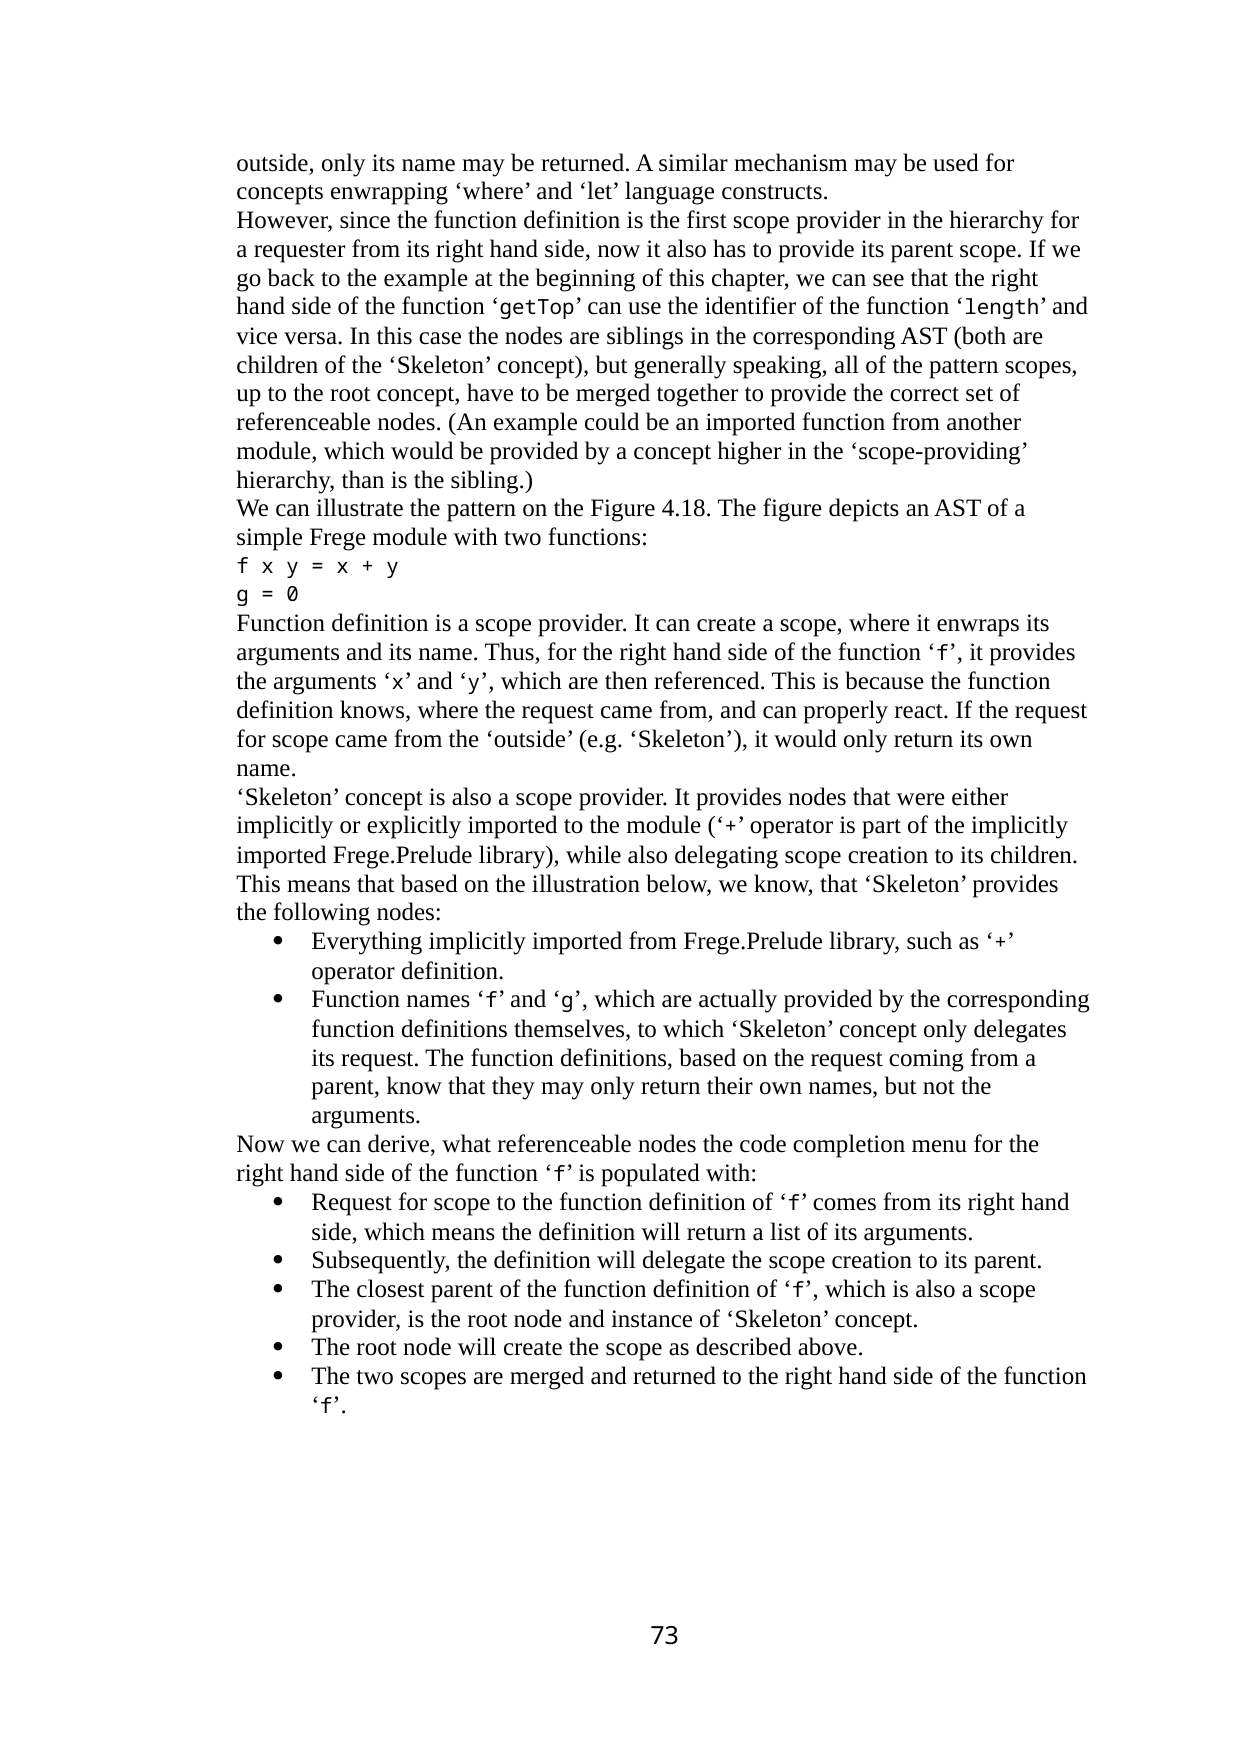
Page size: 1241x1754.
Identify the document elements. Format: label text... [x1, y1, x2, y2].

list The root node will create the scope as described above. [274, 1332, 1092, 1361]
text f x y = x + y [236, 551, 1092, 579]
list Everything implicitly imported from Frege.Prelude library, such as ‘+’ operator definition. [274, 926, 1092, 984]
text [236, 148, 1092, 205]
list Subsequently, the definition will delegate the scope creation to its parent. [274, 1245, 1092, 1274]
text We can illustrate the pattern on the Figure 4.18. The figure depicts an AST of a simple Frege module with two functions: [236, 493, 1092, 551]
text g = 0 [236, 579, 1092, 608]
list The two scopes are merged and returned to the right hand side of the function ‘f’. [274, 1361, 1092, 1419]
text Now we can derive, what referenceable nodes the code completion menu for the right hand side of the function ‘f’ is populated with: [236, 1129, 1092, 1187]
text However, since the function definition is the first scope provider in the hierarchy for a requester from its right hand side, now it also has to provide its parent scope. If we go back to the example at the beginning of this chapter, we can see that the right hand side of the function ‘getTop’ can use the identifier of the function ‘length’ and vice versa. In this case the nodes are siblings in the corresponding AST (both are children of the ‘Skeleton’ concept), but generally speaking, all of the pattern scopes, up to the root concept, have to be merged together to provide the correct set of referenceable nodes. (An example could be an imported function from another module, which would be provided by a concept higher in the ‘scope-providing’ hierarchy, than is the sibling.) [236, 205, 1092, 493]
list Function names ‘f’ and ‘g’, which are actually provided by the corresponding function definitions themselves, to which ‘Skeleton’ concept only delegates its request. The function definitions, based on the request coming from a parent, know that they may only return their own names, but not the arguments. [274, 984, 1092, 1129]
list Request for scope to the function definition of ‘f’ comes from its right hand side, which means the definition will return a list of its arguments. [274, 1187, 1092, 1245]
text Function definition is a scope provider. It can create a scope, where it enwraps its arguments and its name. Thus, for the right hand side of the function ‘f’, it provides the arguments ‘x’ and ‘y’, which are then referenced. This is because the function definition knows, where the request came from, and can properly react. If the request for scope came from the ‘outside’ (e.g. ‘Skeleton’), it would only return its own name. [236, 608, 1092, 782]
text ‘Skeleton’ concept is also a scope provider. It provides nodes that were either implicitly or explicitly imported to the module (‘+’ operator is part of the implicitly imported Frege.Prelude library), while also delegating scope creation to its children. This means that based on the illustration below, we know, that ‘Skeleton’ provides the following nodes: [236, 782, 1092, 926]
list The closest parent of the function definition of ‘f’, which is also a scope provider, is the root node and instance of ‘Skeleton’ concept. [274, 1274, 1092, 1332]
